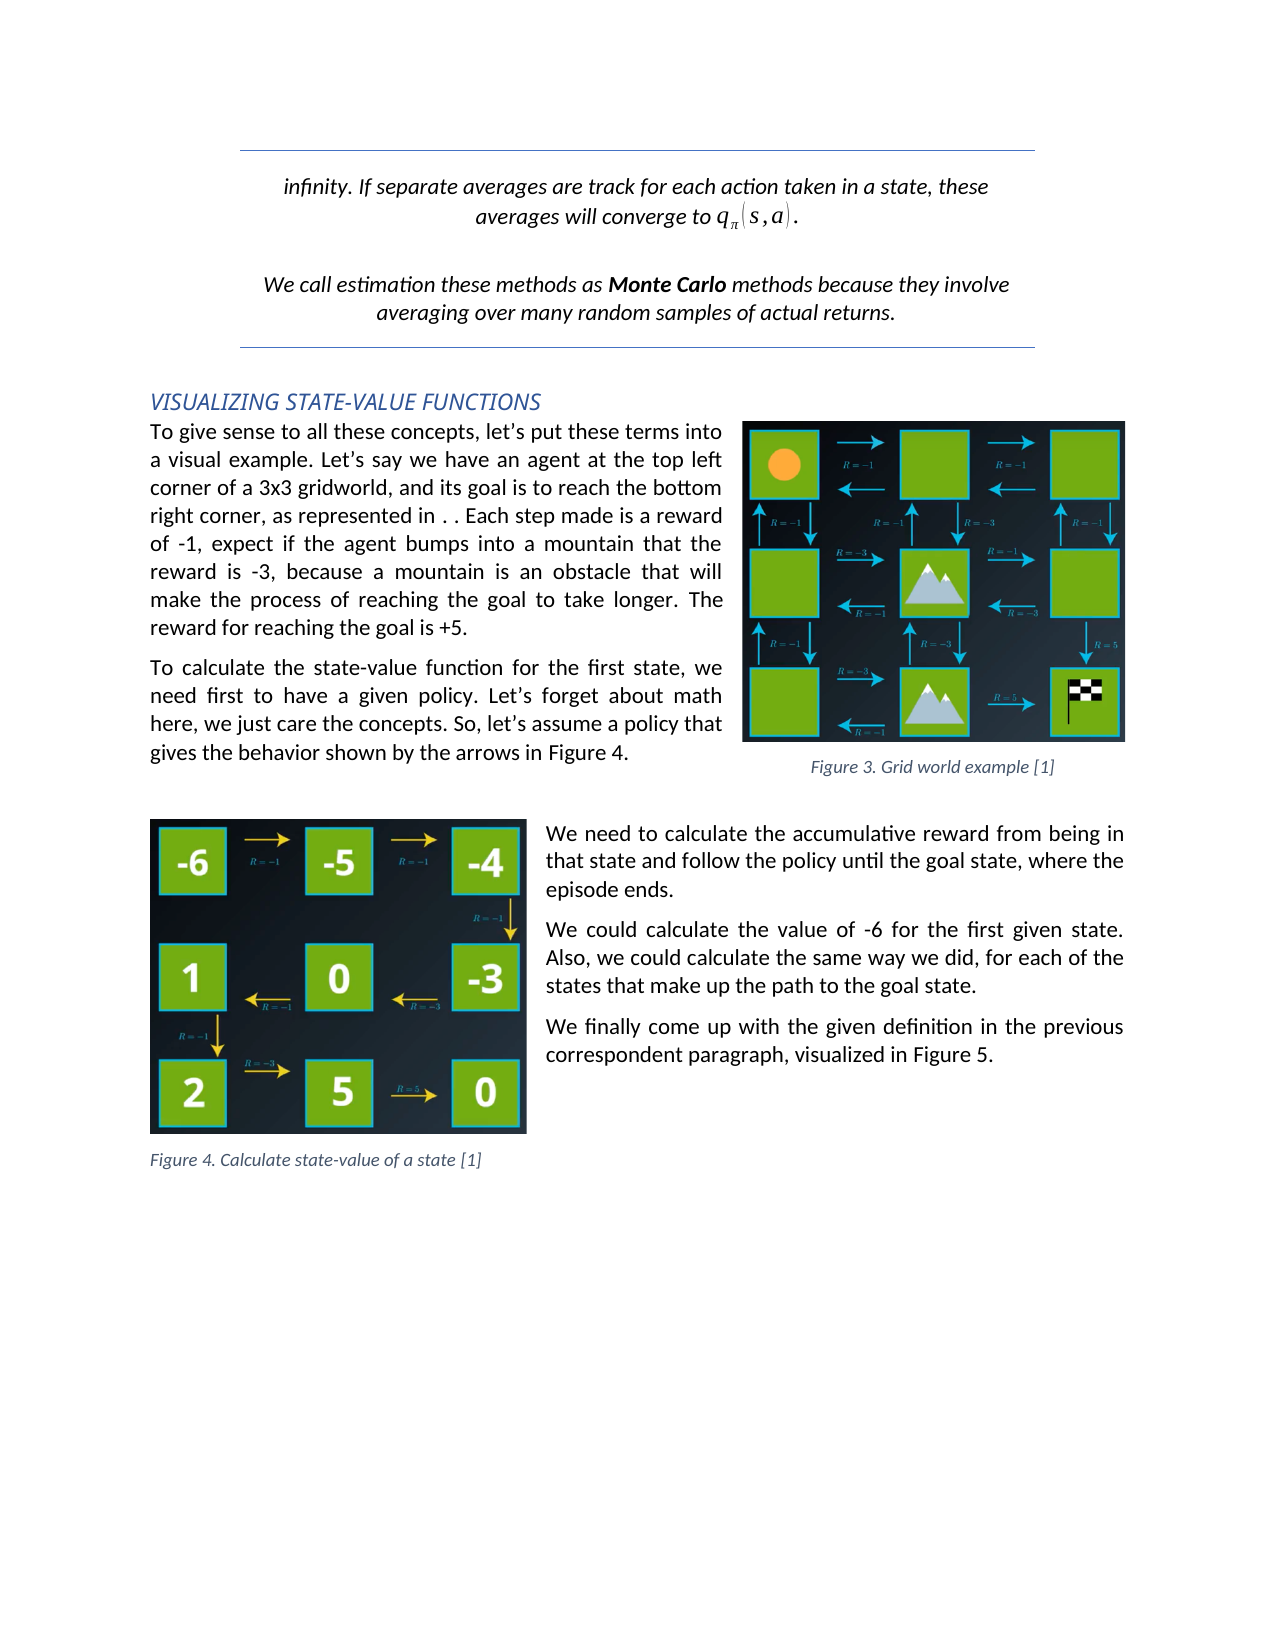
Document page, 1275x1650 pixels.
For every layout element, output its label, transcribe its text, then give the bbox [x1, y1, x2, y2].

text To give sense to all these concepts, let’s put these terms into a visual example. Let’s say we have an agent at the top left corner of a 3x3 gridworld, and its goal is to reach the bottom right corner, as represented in Figure 3. Each step made is a reward of -1, expect if the agent bumps into a mountain that the reward is -3, because a mountain is an obstacle that will make the process of reaching the goal to take longer. The reward for reaching the goal is +5. [150, 417, 1125, 641]
text We need to calculate the accumulative reward from being in that state and follow the policy until the goal state, where the episode ends. [527, 819, 1125, 903]
picture [150, 819, 527, 1134]
text We finally come up with the given definition in the previous correspondent paragraph, visualized in Figure 5. [527, 1012, 1125, 1068]
text We call estimation these methods as Monte Carlo methods because they involve averaging over many random samples of actual returns. [240, 248, 1035, 347]
picture [742, 421, 1125, 742]
text To calculate the state-value function for the first state, we need first to have a given policy. Let’s forget about math here, we just care the concepts. So, let’s assume a policy that gives the behavior shown by the arrows in Figure 3. [150, 653, 1125, 766]
subtitle VISUALIZING STATE-VALUE FUNCTIONS [150, 386, 1125, 417]
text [240, 151, 1035, 233]
text We could calculate the value of -6 for the first given state. Also, we could calculate the same way we did, for each of the states that make up the path to the goal state. [527, 915, 1125, 999]
